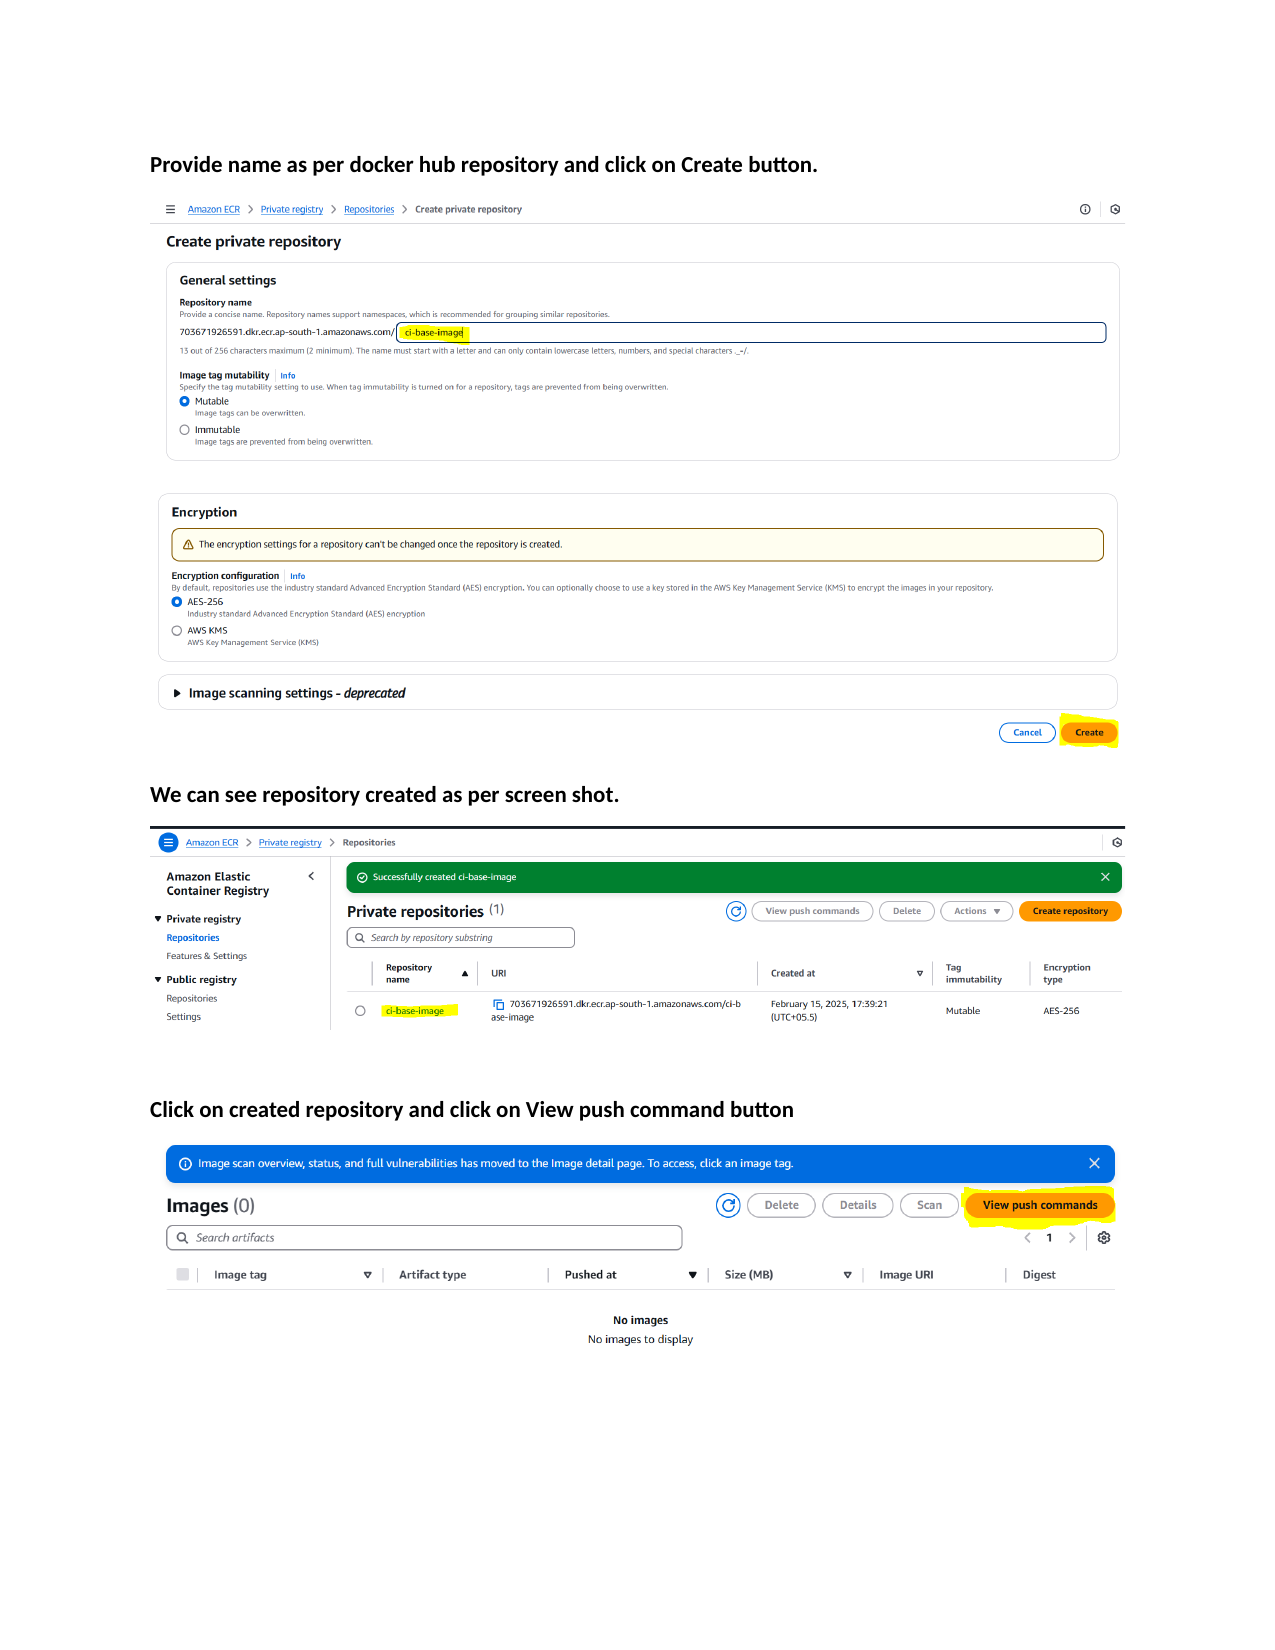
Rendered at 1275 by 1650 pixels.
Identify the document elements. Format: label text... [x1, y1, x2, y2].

picture [150, 196, 1125, 468]
text We can see repository created as per screen shot. [150, 780, 1125, 808]
text Provide name as per docker hub repository and click on Create button. [150, 150, 1125, 178]
picture [150, 1142, 1125, 1350]
picture [150, 486, 1125, 761]
text Click on created repository and click on View push command button [150, 1095, 1125, 1123]
picture [150, 826, 1125, 1030]
